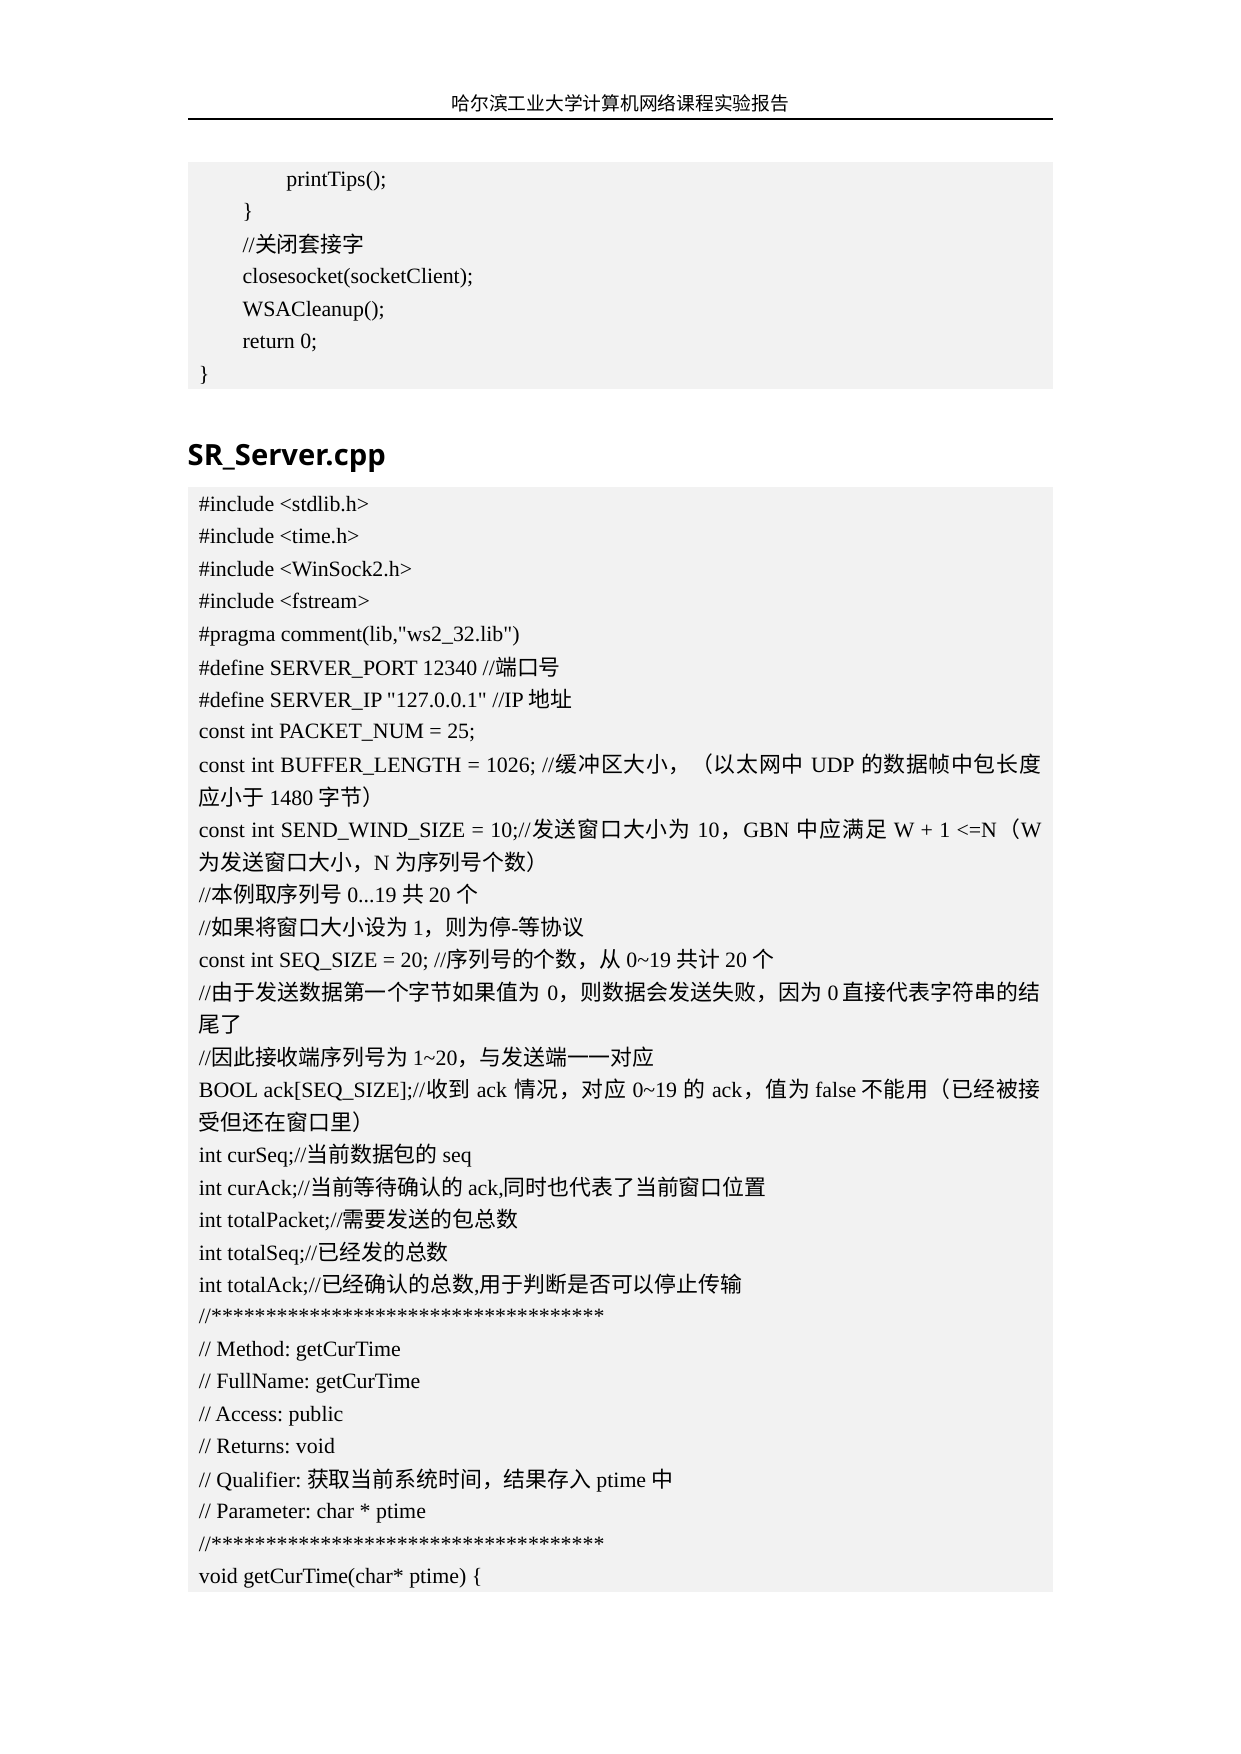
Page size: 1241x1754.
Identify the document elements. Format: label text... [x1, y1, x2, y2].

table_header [188, 487, 1053, 1592]
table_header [188, 162, 1053, 389]
text SR_Server.cpp [187, 422, 1053, 487]
